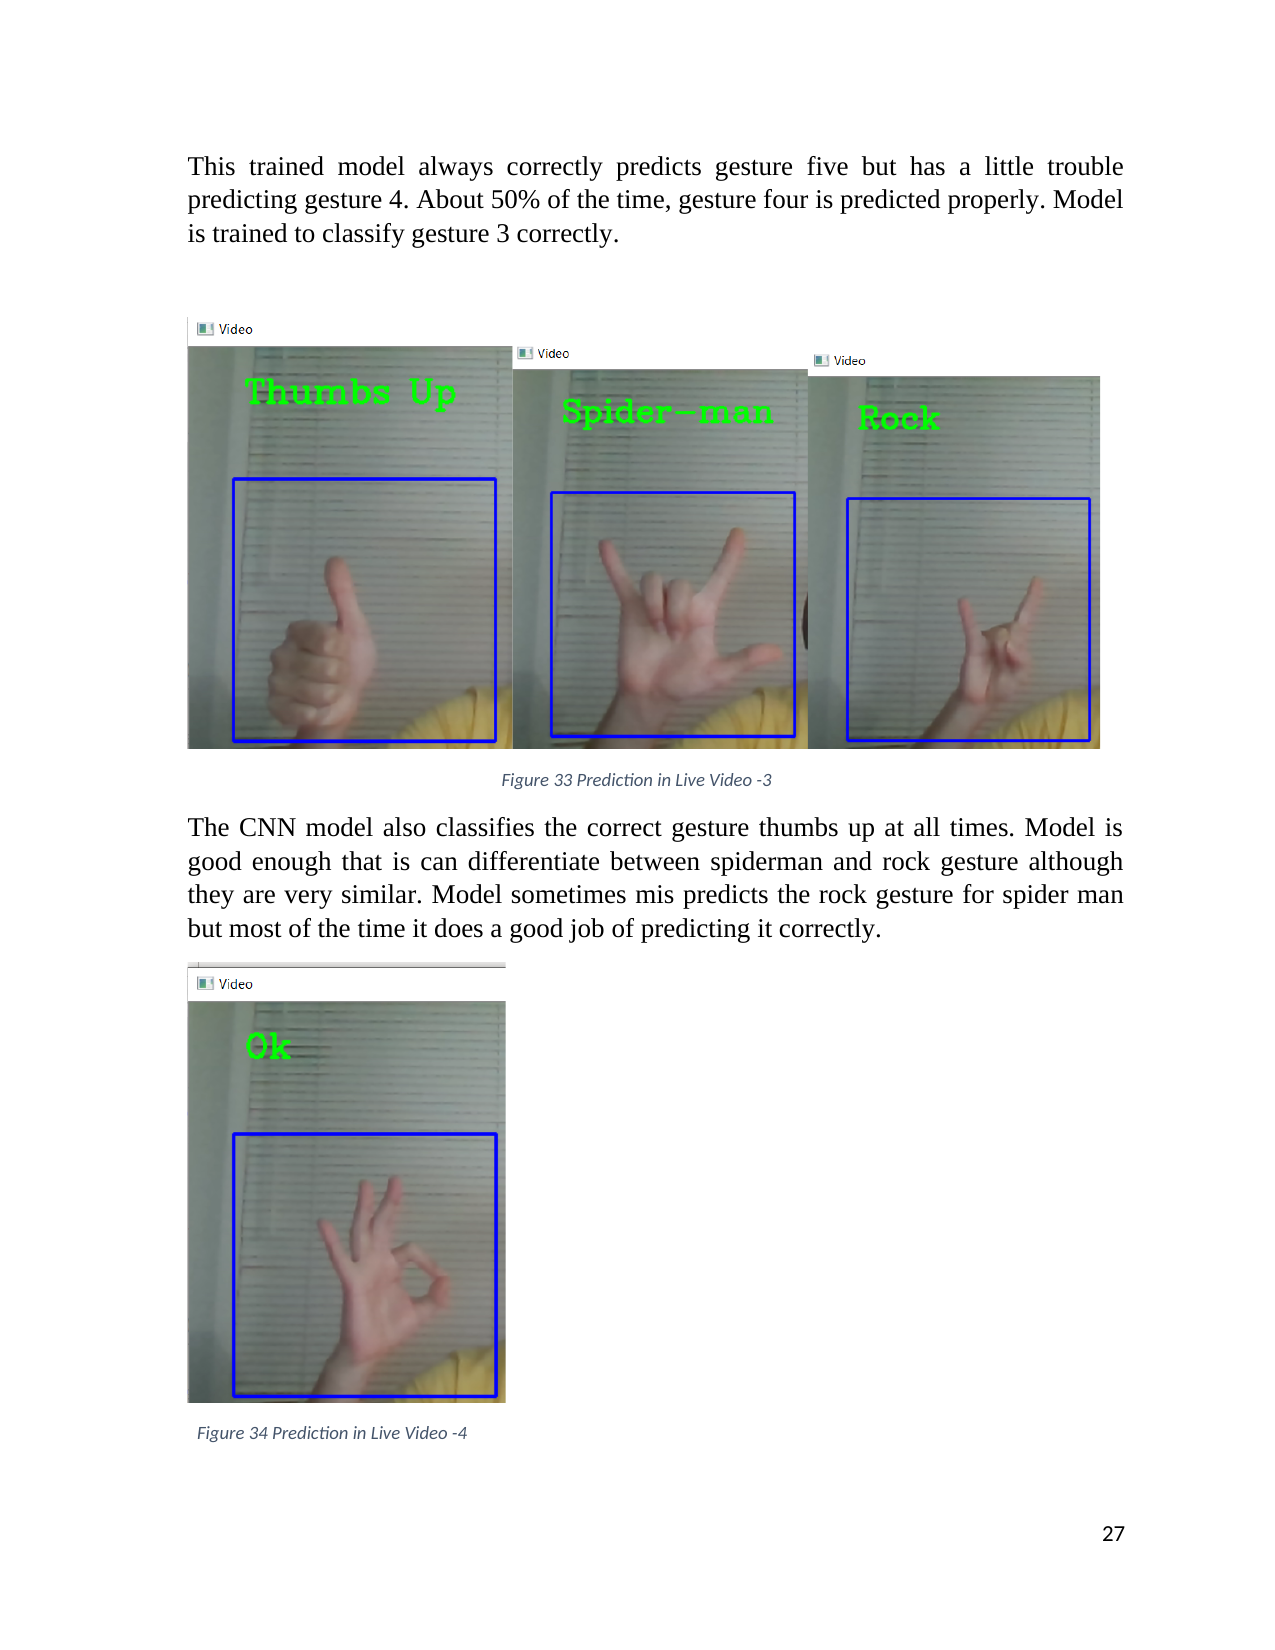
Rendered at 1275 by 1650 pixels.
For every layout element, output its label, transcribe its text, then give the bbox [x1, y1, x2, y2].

text This trained model always correctly predicts gesture five but has a little trouble predicting gesture 4. About 50% of the time, gesture four is predicted properly. Model is trained to classify gesture 3 correctly. [187, 150, 1125, 248]
picture [187, 317, 1100, 749]
text Figure 33 Prediction in Live Video -3 [150, 768, 1125, 791]
picture [187, 962, 506, 1403]
text Figure 34 Prediction in Live Video -4 [197, 1421, 1125, 1444]
text The CNN model also classifies the correct gesture thumbs up at all times. Model is good enough that is can differentiate between spiderman and rock gesture although they are very similar. Model sometimes mis predicts the rock gesture for spider man but most of the time it does a good job of predicting it correctly. [187, 811, 1125, 943]
